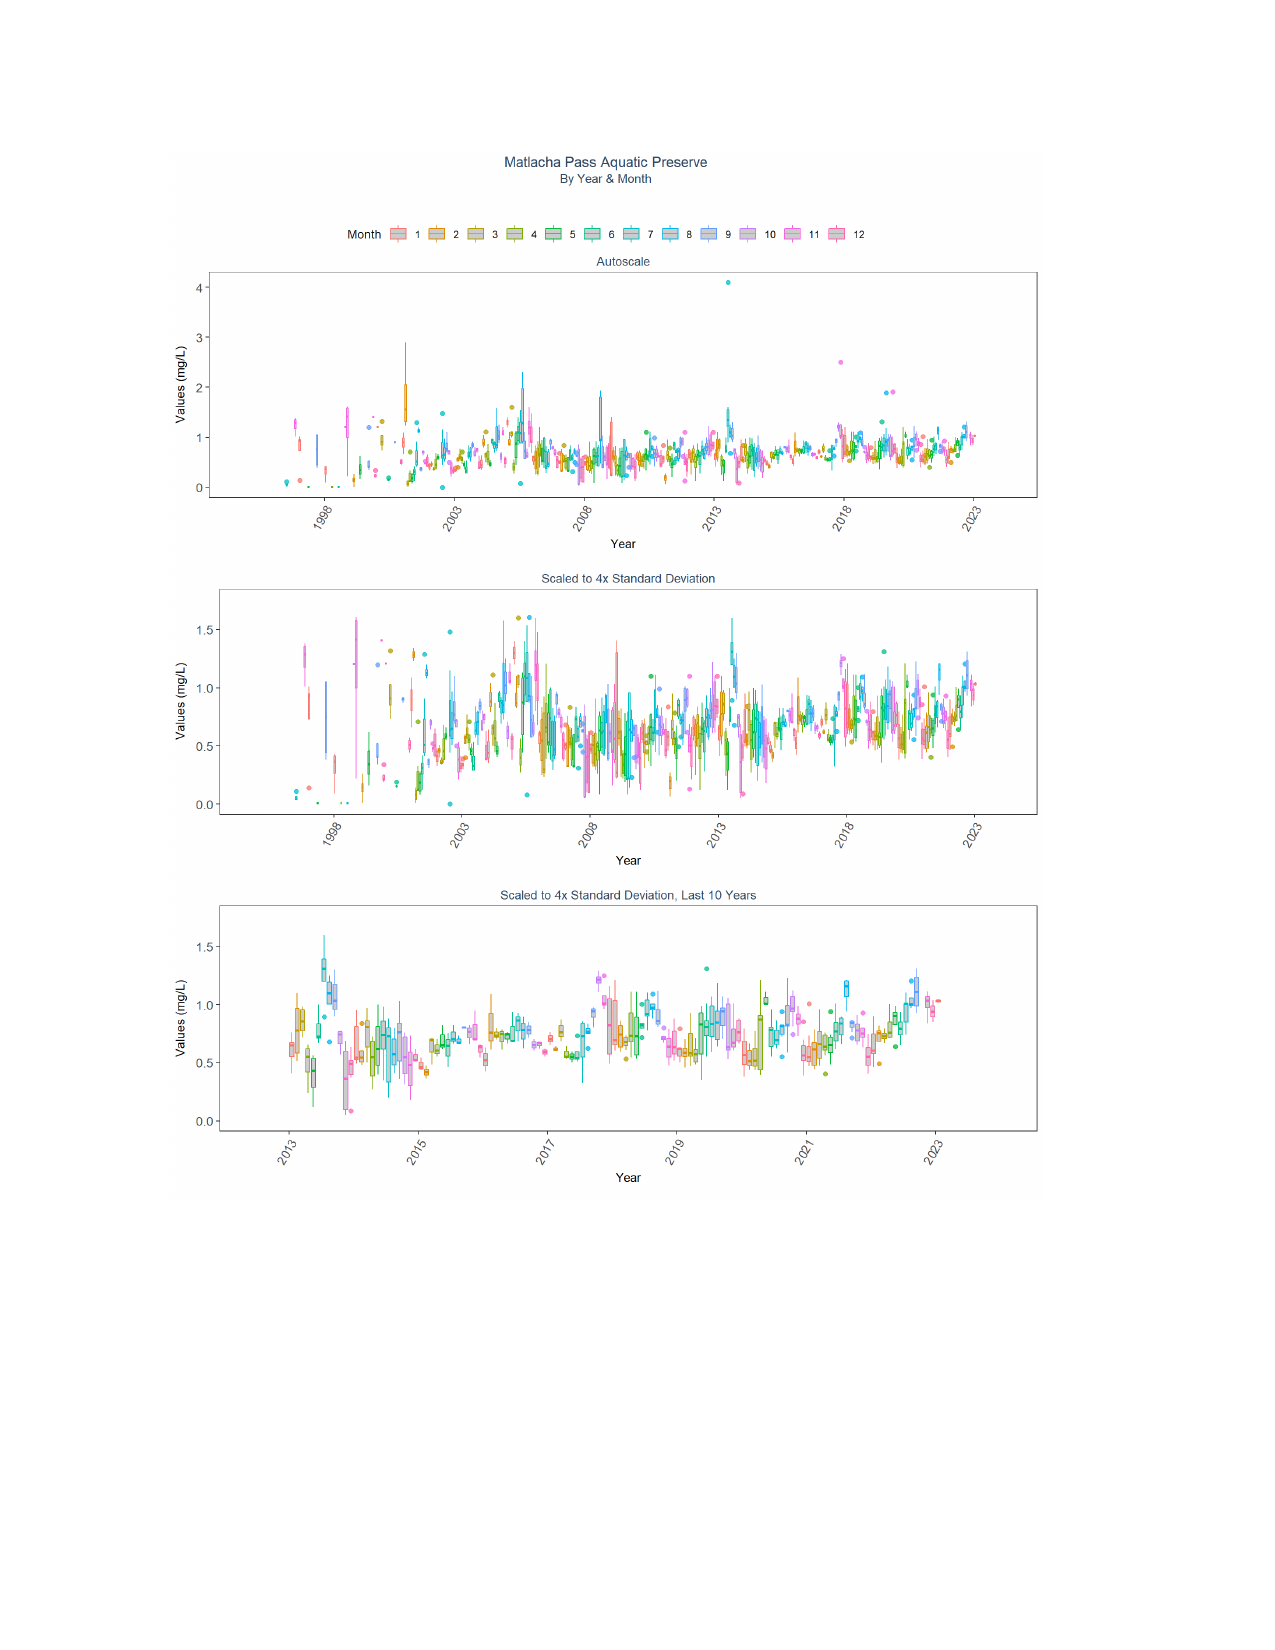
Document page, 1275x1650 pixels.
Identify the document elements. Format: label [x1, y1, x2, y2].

picture [168, 150, 1044, 1200]
